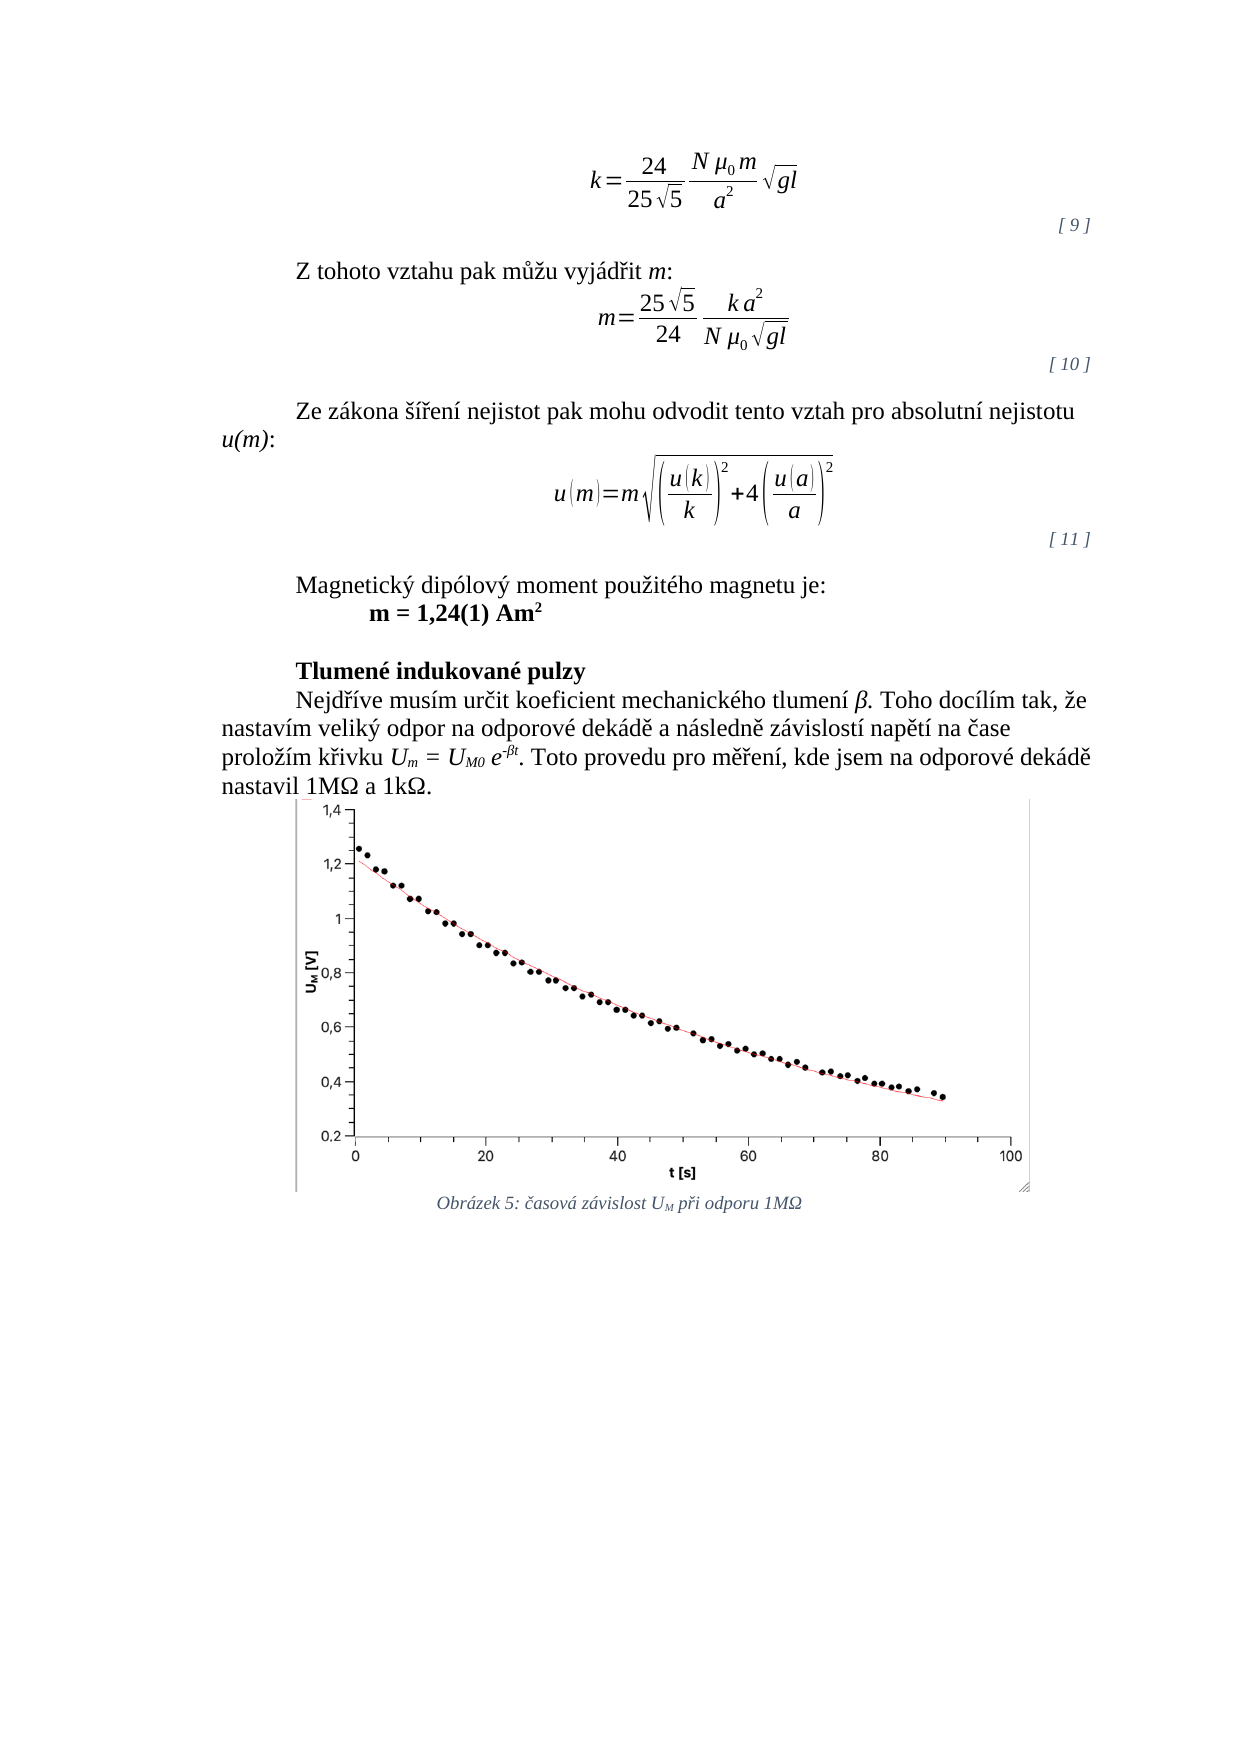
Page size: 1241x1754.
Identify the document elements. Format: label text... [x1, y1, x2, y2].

text [ 11 ] [148, 527, 1093, 549]
text Nejdříve musím určit koeficient mechanického tlumení β. Toho docílím tak, že nastavím veliký odpor na odporové dekádě a následně závislostí napětí na čase proložím křivku Um = UM0 e-βt. Toto provedu pro měření, kde jsem na odporové dekádě nastavil 1MΩ a 1kΩ. [221, 685, 1093, 800]
text [ 9 ] [148, 214, 1093, 235]
text Tlumené indukované pulzy [221, 656, 1093, 685]
text Ze zákona šíření nejistot pak mohu odvodit tento vztah pro absolutní nejistotu u(m): [221, 396, 1093, 453]
text [ 10 ] [148, 353, 1093, 375]
picture [295, 799, 1030, 1192]
text m = 1,24(1) Am2 [295, 598, 1093, 627]
text Obrázek 5: časová závislost UM při odporu 1MΩ [148, 1192, 1093, 1213]
text Magnetický dipólový moment použitého magnetu je: [221, 570, 1093, 598]
text Z tohoto vztahu pak můžu vyjádřit m: [221, 256, 1093, 285]
